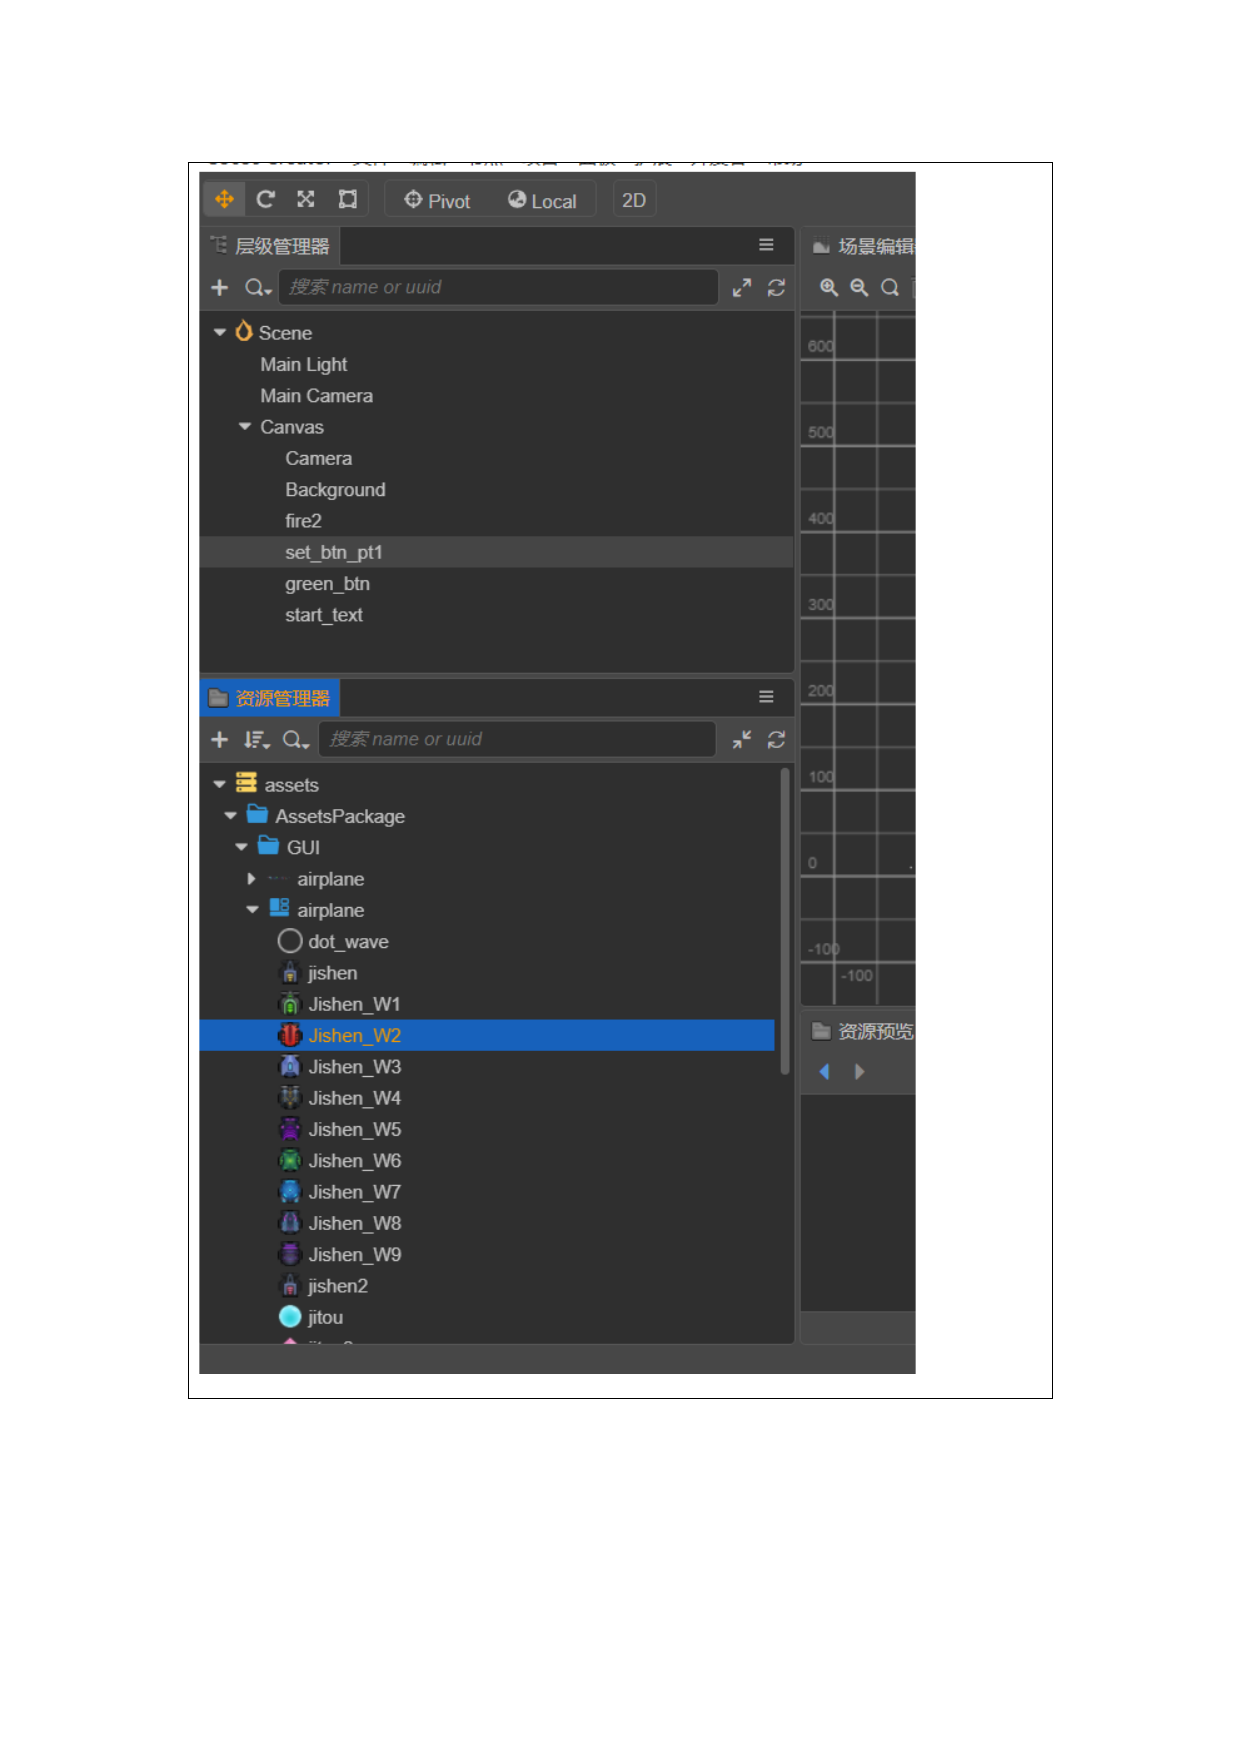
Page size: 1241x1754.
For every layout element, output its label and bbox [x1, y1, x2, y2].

table_header [189, 163, 1052, 1398]
picture [199, 163, 916, 1374]
